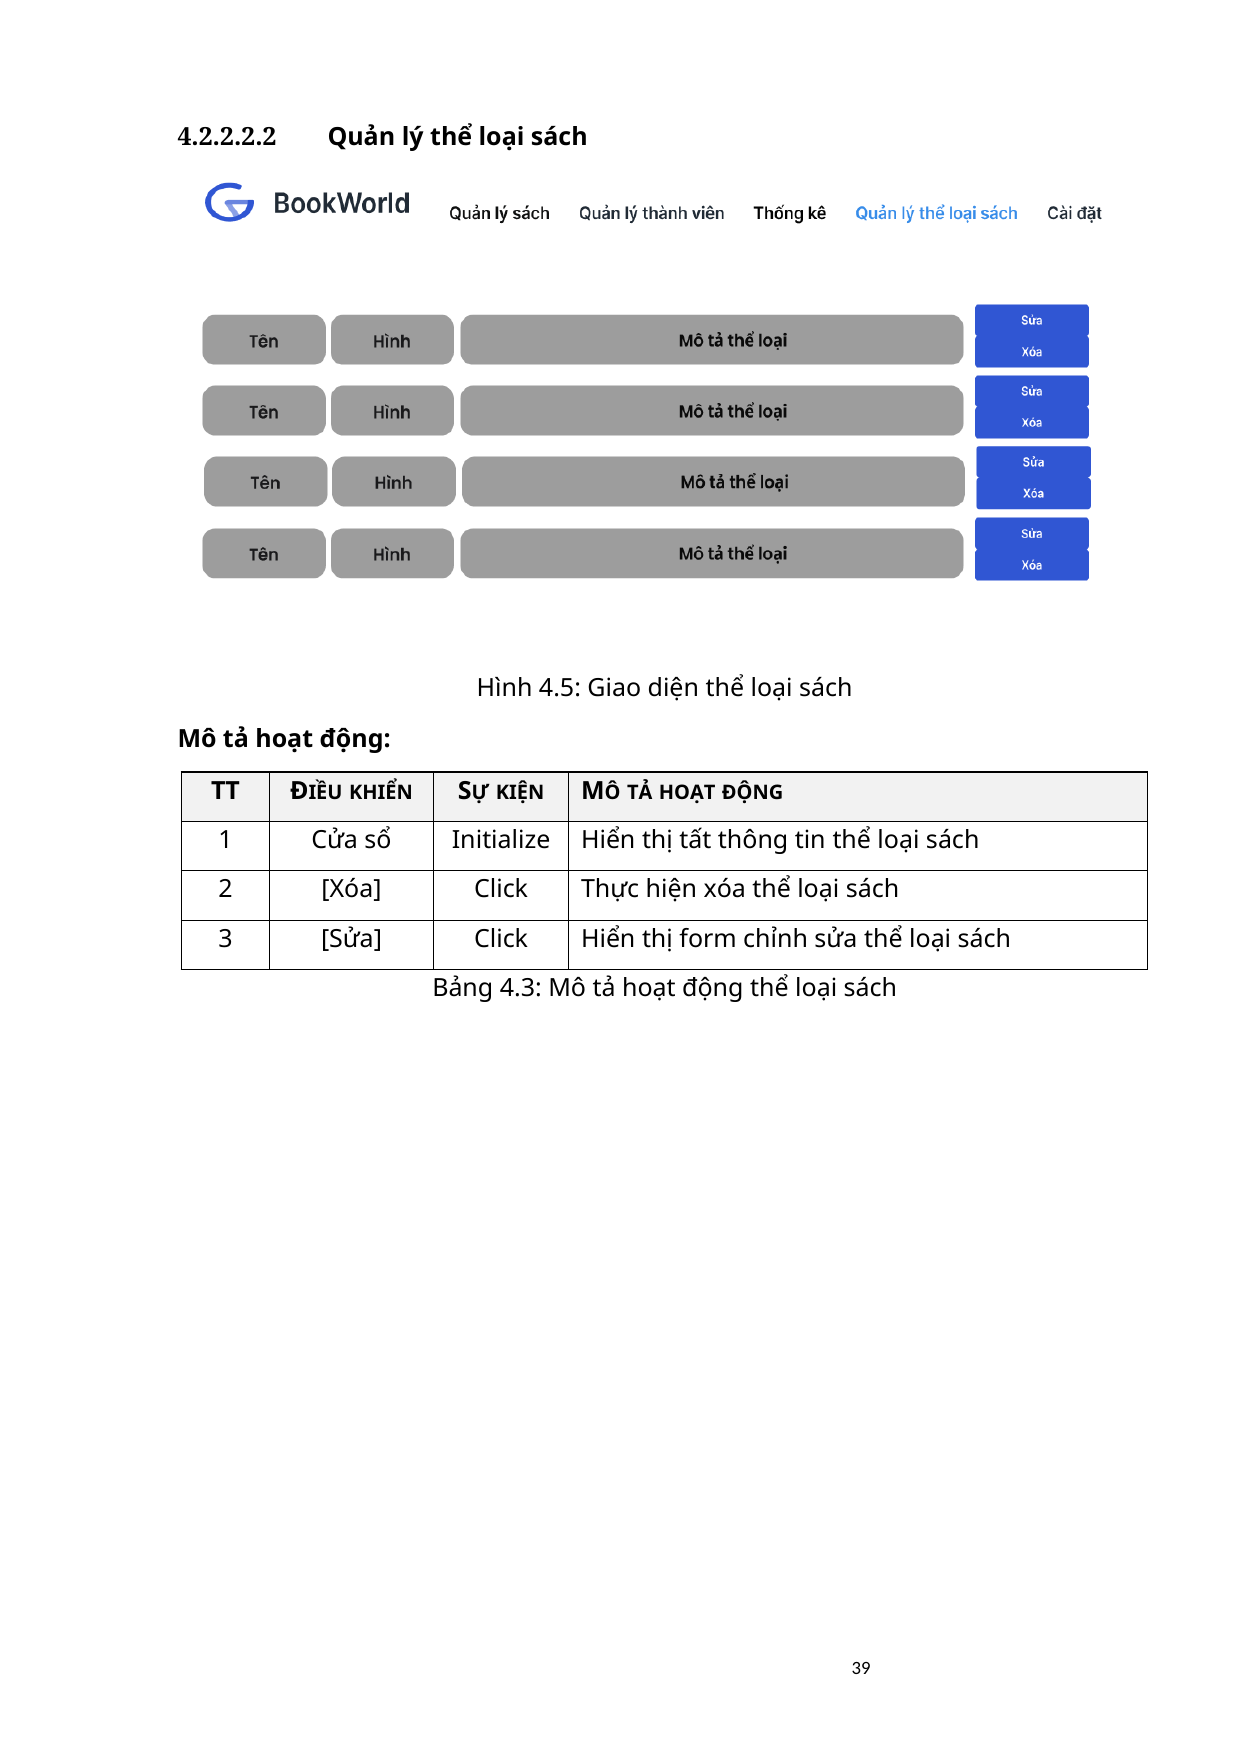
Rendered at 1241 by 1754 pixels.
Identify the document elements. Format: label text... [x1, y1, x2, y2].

table_cell 1 [182, 822, 269, 870]
table_cell Cửa sổ [270, 822, 433, 870]
table_cell Hiển thị form chỉnh sửa thể loại sách [569, 921, 1147, 969]
table_cell 2 [182, 871, 269, 919]
list Mô tả hoạt động: [177, 720, 1152, 754]
table_header Điều khiển [270, 773, 433, 821]
picture [177, 169, 1118, 654]
table_header Sự kiện [434, 773, 568, 821]
table_cell 3 [182, 921, 269, 969]
table_cell [Sửa] [270, 921, 433, 969]
list Hình 4.5: Giao diện thể loại sách [177, 669, 1152, 703]
list Bảng 4.3: Mô tả hoạt động thể loại sách [177, 970, 1152, 1004]
table_header Mô tả hoạt động [569, 773, 1147, 821]
table_cell Click [434, 871, 568, 919]
table_cell Initialize [434, 822, 568, 870]
table_header TT [182, 773, 269, 821]
table_cell Hiển thị tất thông tin thể loại sách [569, 822, 1147, 870]
table_cell Thực hiện xóa thể loại sách [569, 871, 1147, 919]
table_cell Click [434, 921, 568, 969]
list Quản lý thể loại sách [177, 118, 1152, 152]
table_cell [Xóa] [270, 871, 433, 919]
